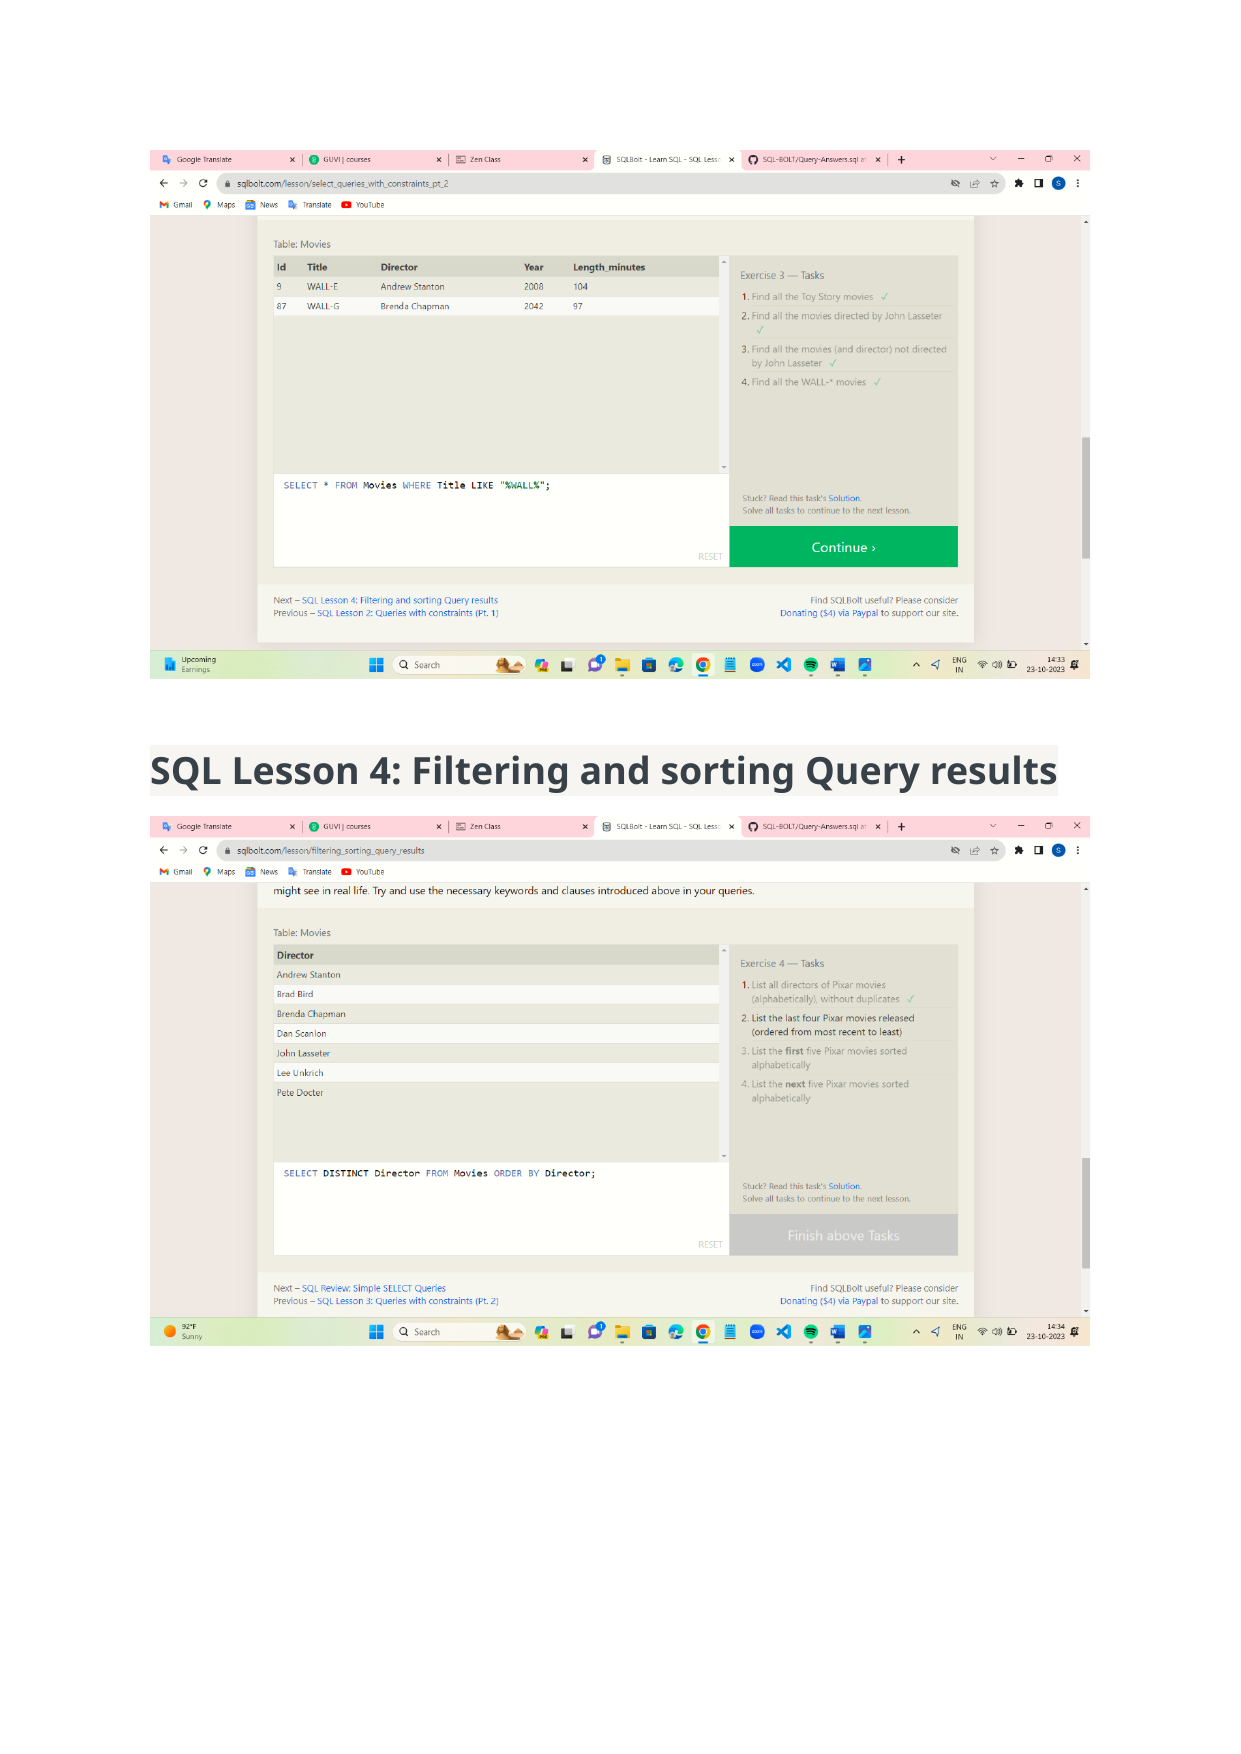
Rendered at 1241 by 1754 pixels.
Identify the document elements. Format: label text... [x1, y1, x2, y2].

text SQL Lesson 4: Filtering and sorting Query results [150, 744, 1090, 796]
picture [150, 816, 1091, 1346]
picture [150, 150, 1091, 679]
